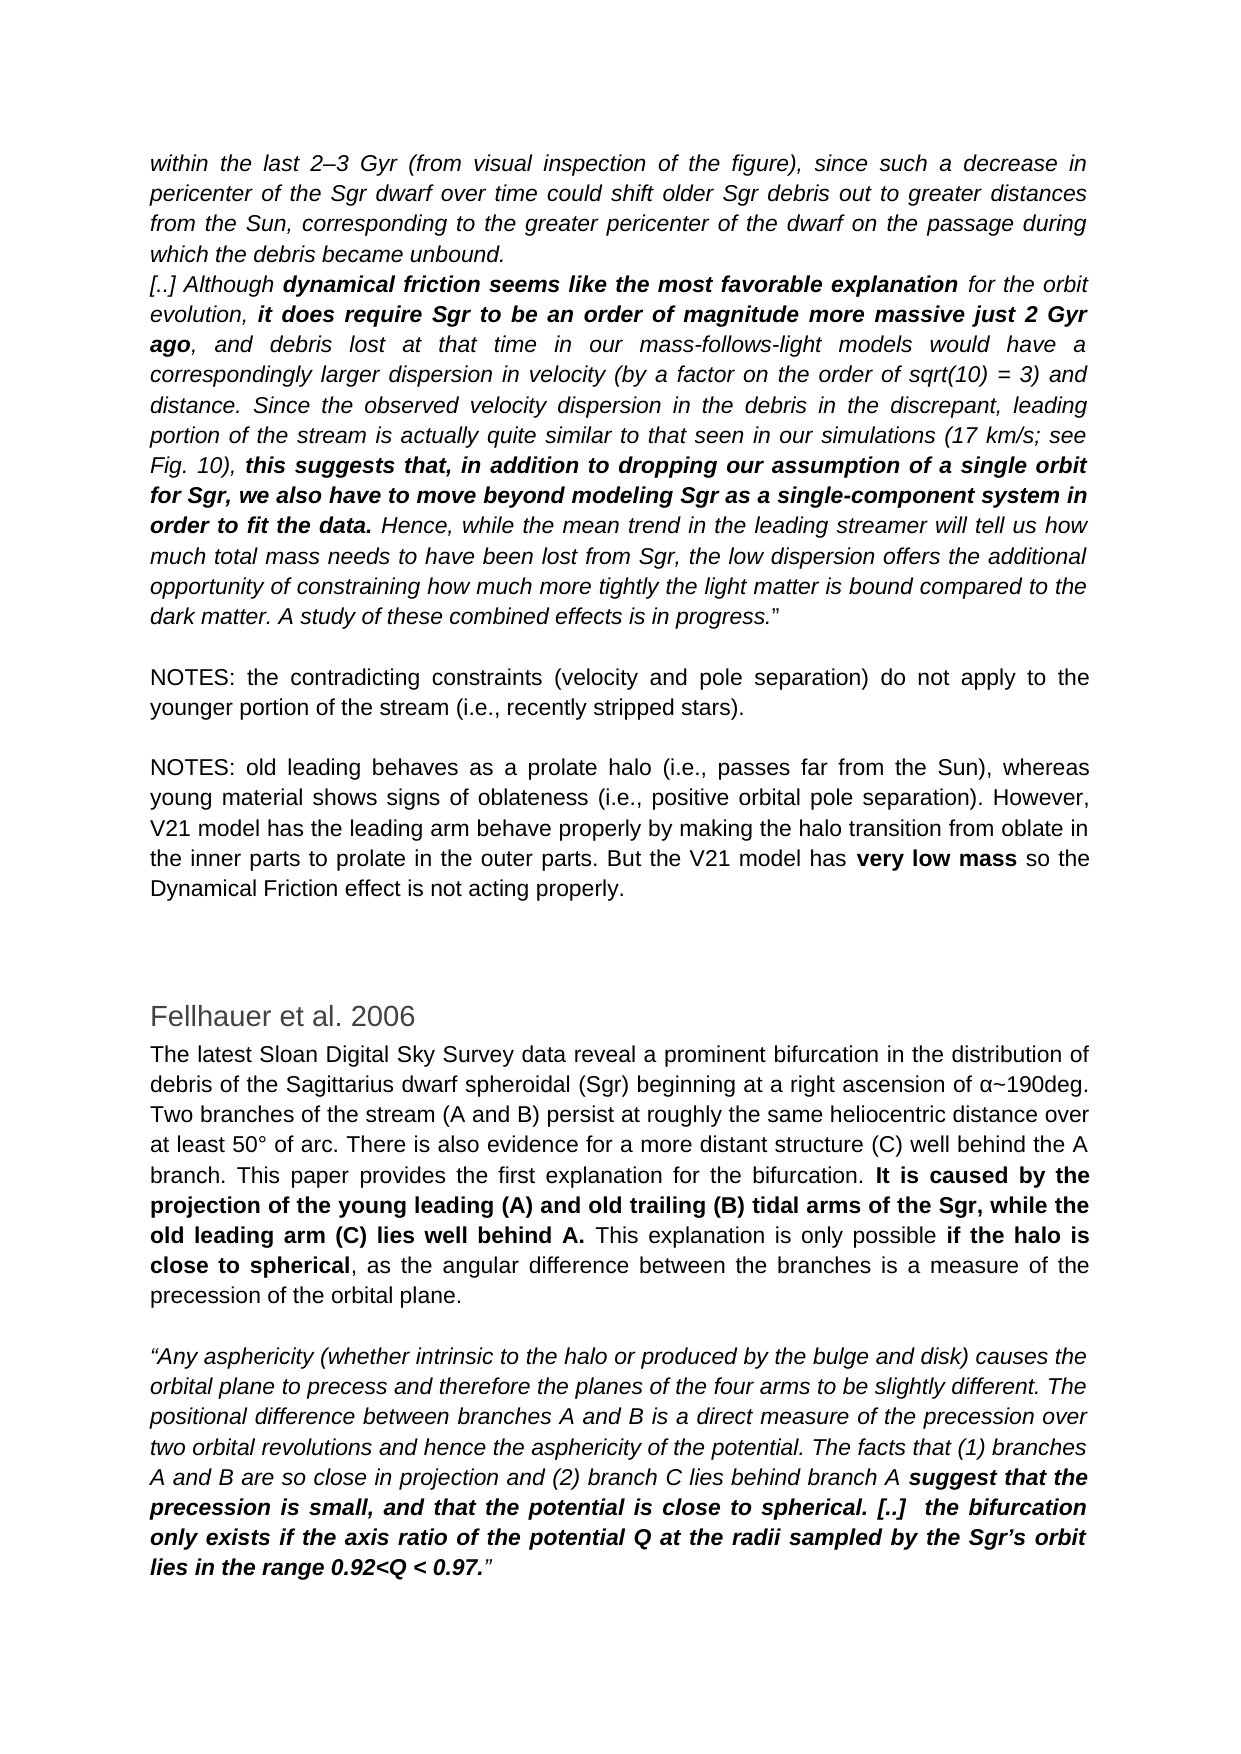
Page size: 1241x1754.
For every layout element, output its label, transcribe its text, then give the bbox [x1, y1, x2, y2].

text [..] Although dynamical friction seems like the most favorable explanation for the orbit evolution, it does require Sgr to be an order of magnitude more massive just 2 Gyr ago, and debris lost at that time in our mass-follows-light models would have a correspondingly larger dispersion in velocity (by a factor on the order of sqrt(10) = 3) and distance. Since the observed velocity dispersion in the debris in the discrepant, leading portion of the stream is actually quite similar to that seen in our simulations (17 km/s; see Fig. 10), this suggests that, in addition to dropping our assumption of a single orbit for Sgr, we also have to move beyond modeling Sgr as a single-component system in order to fit the data. Hence, while the mean trend in the leading streamer will tell us how much total mass needs to have been lost from Sgr, the low dispersion offers the additional opportunity of constraining how much more tightly the light matter is bound compared to the dark matter. A study of these combined effects is in progress.” [150, 271, 1090, 629]
subtitle Fellhauer et al. 2006 [150, 999, 1090, 1032]
text NOTES: the contradicting constraints (velocity and pole separation) do not apply to the younger portion of the stream (i.e., recently stripped stars). [150, 663, 1090, 720]
text “Any asphericity (whether intrinsic to the halo or produced by the bulge and disk) causes the orbital plane to precess and therefore the planes of the four arms to be slightly different. The positional difference between branches A and B is a direct measure of the precession over two orbital revolutions and hence the asphericity of the potential. The facts that (1) branches A and B are so close in projection and (2) branch C lies behind branch A suggest that the precession is small, and that the potential is close to spherical. [..] the bifurcation only exists if the axis ratio of the potential Q at the radii sampled by the Sgr’s orbit lies in the range 0.92<Q < 0.97.” [150, 1343, 1090, 1581]
text NOTES: old leading behaves as a prolate halo (i.e., passes far from the Sun), whereas young material shows signs of oblateness (i.e., positive orbital pole separation). However, V21 model has the leading arm behave properly by making the halo transition from oblate in the inner parts to prolate in the outer parts. But the V21 model has very low mass so the Dynamical Friction effect is not acting properly. [150, 754, 1090, 901]
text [150, 150, 1090, 267]
text The latest Sloan Digital Sky Survey data reveal a prominent bifurcation in the distribution of debris of the Sagittarius dwarf spheroidal (Sgr) beginning at a right ascension of α~190deg. Two branches of the stream (A and B) persist at roughly the same heliocentric distance over at least 50° of arc. There is also evidence for a more distant structure (C) well behind the A branch. This paper provides the first explanation for the bifurcation. It is caused by the projection of the young leading (A) and old trailing (B) tidal arms of the Sgr, while the old leading arm (C) lies well behind A. This explanation is only possible if the halo is close to spherical, as the angular difference between the branches is a measure of the precession of the orbital plane. [150, 1041, 1090, 1309]
